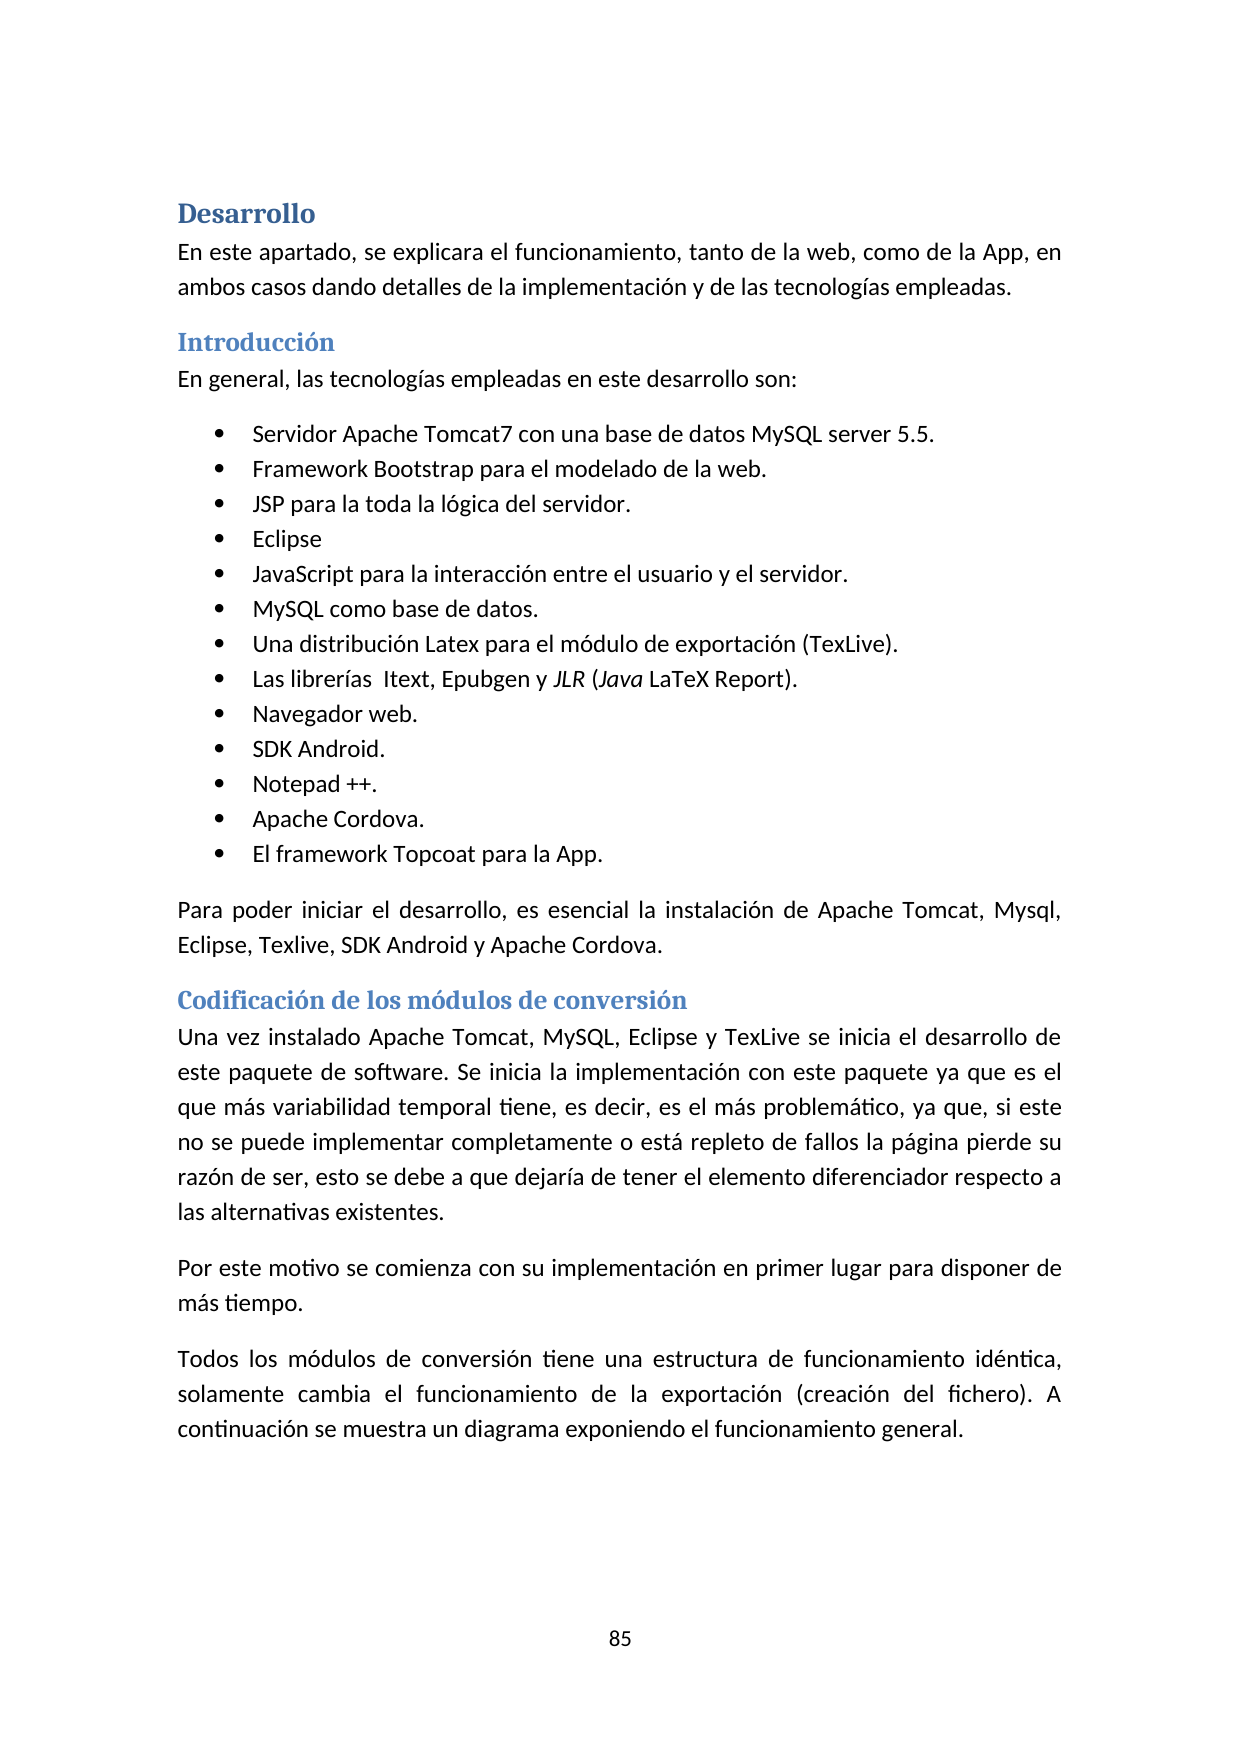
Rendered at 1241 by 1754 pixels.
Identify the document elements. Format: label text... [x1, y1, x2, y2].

list JavaScript para la interacción entre el usuario y el servidor. [215, 559, 1063, 589]
list Una distribución Latex para el módulo de exportación (TexLive). [215, 629, 1063, 659]
list Servidor Apache Tomcat7 con una base de datos MySQL server 5.5. [215, 419, 1063, 449]
text Una vez instalado Apache Tomcat, MySQL, Eclipse y TexLive se inicia el desarrollo de este paquete de software. Se inicia la implementación con este paquete ya que es el que más variabilidad temporal tiene, es decir, es el más problemático, ya que, si este no se puede implementar completamente o está repleto de fallos la página pierde su razón de ser, esto se debe a que dejaría de tener el elemento diferenciador respecto a las alternativas existentes. [177, 1021, 1063, 1227]
list JSP para la toda la lógica del servidor. [215, 489, 1063, 519]
subtitle Introducción [177, 327, 1063, 358]
list Apache Cordova. [215, 804, 1063, 834]
list Eclipse [215, 524, 1063, 554]
list MySQL como base de datos. [215, 594, 1063, 624]
list Notepad ++. [215, 769, 1063, 799]
list Navegador web. [215, 699, 1063, 729]
list El framework Topcoat para la App. [215, 839, 1063, 869]
list SDK Android. [215, 734, 1063, 764]
list Framework Bootstrap para el modelado de la web. [215, 454, 1063, 484]
text En este apartado, se explicara el funcionamiento, tanto de la web, como de la App, en ambos casos dando detalles de la implementación y de las tecnologías empleadas. [177, 236, 1063, 302]
list Las librerías Itext, Epubgen y JLR (Java LaTeX Report). [215, 664, 1063, 694]
text Por este motivo se comienza con su implementación en primer lugar para disponer de más tiempo. [177, 1252, 1063, 1317]
subtitle Desarrollo [177, 198, 1063, 231]
text Todos los módulos de conversión tiene una estructura de funcionamiento idéntica, solamente cambia el funcionamiento de la exportación (creación del fichero). A continuación se muestra un diagrama exponiendo el funcionamiento general. [177, 1343, 1063, 1443]
subtitle Codificación de los módulos de conversión [177, 985, 1063, 1016]
text En general, las tecnologías empleadas en este desarrollo son: [177, 363, 1063, 393]
text Para poder iniciar el desarrollo, es esencial la instalación de Apache Tomcat, Mysql, Eclipse, Texlive, SDK Android y Apache Cordova. [177, 894, 1063, 960]
